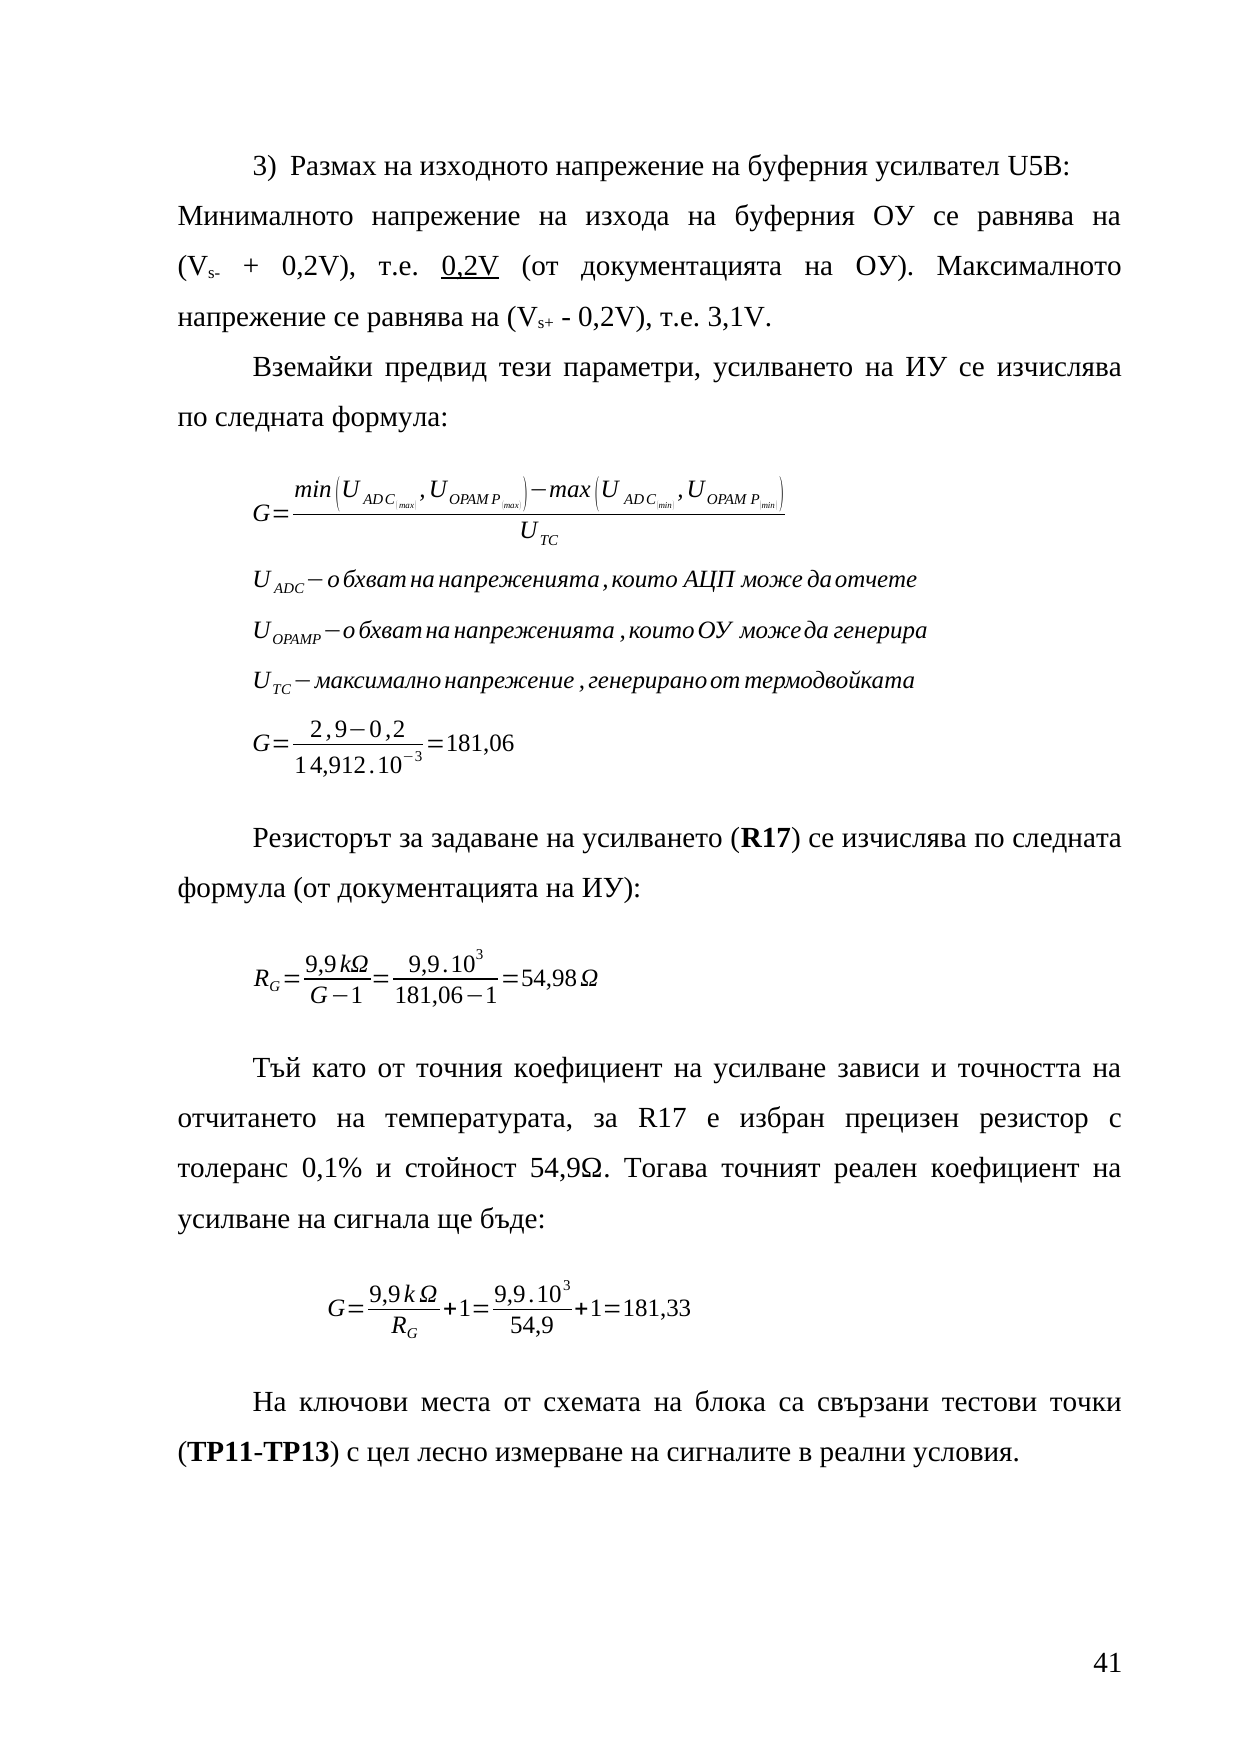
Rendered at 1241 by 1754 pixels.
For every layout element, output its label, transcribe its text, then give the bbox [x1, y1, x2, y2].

text Вземайки предвид тези параметри, усилването на ИУ се изчислява по следната формула: [177, 349, 1122, 433]
text На ключови места от схемата на блока са свързани тестови точки (TP11-TP13) с цел лесно измерване на сигналите в реални условия. [177, 1384, 1122, 1468]
text Резисторът за задаване на усилването (R17) се изчислява по следната формула (от документацията на ИУ): [177, 820, 1122, 904]
list Размах на изходното напрежение на буферния усилвател U5B: [252, 148, 1122, 181]
text Минималното напрежение на изхода на буферния ОУ се равнява на (Vs- + 0,2V), т.е. 0,2V (от документацията на ОУ). Максималното напрежение се равнява на (Vs+ - 0,2V), т.е. 3,1V. [177, 198, 1122, 332]
text Тъй като от точния коефициент на усилване зависи и точността на отчитането на температурата, за R17 е избран прецизен резистор с толеранс 0,1% и стойност 54,9Ω. Тогава точният реален коефициент на усилване на сигнала ще бъде: [177, 1050, 1122, 1234]
